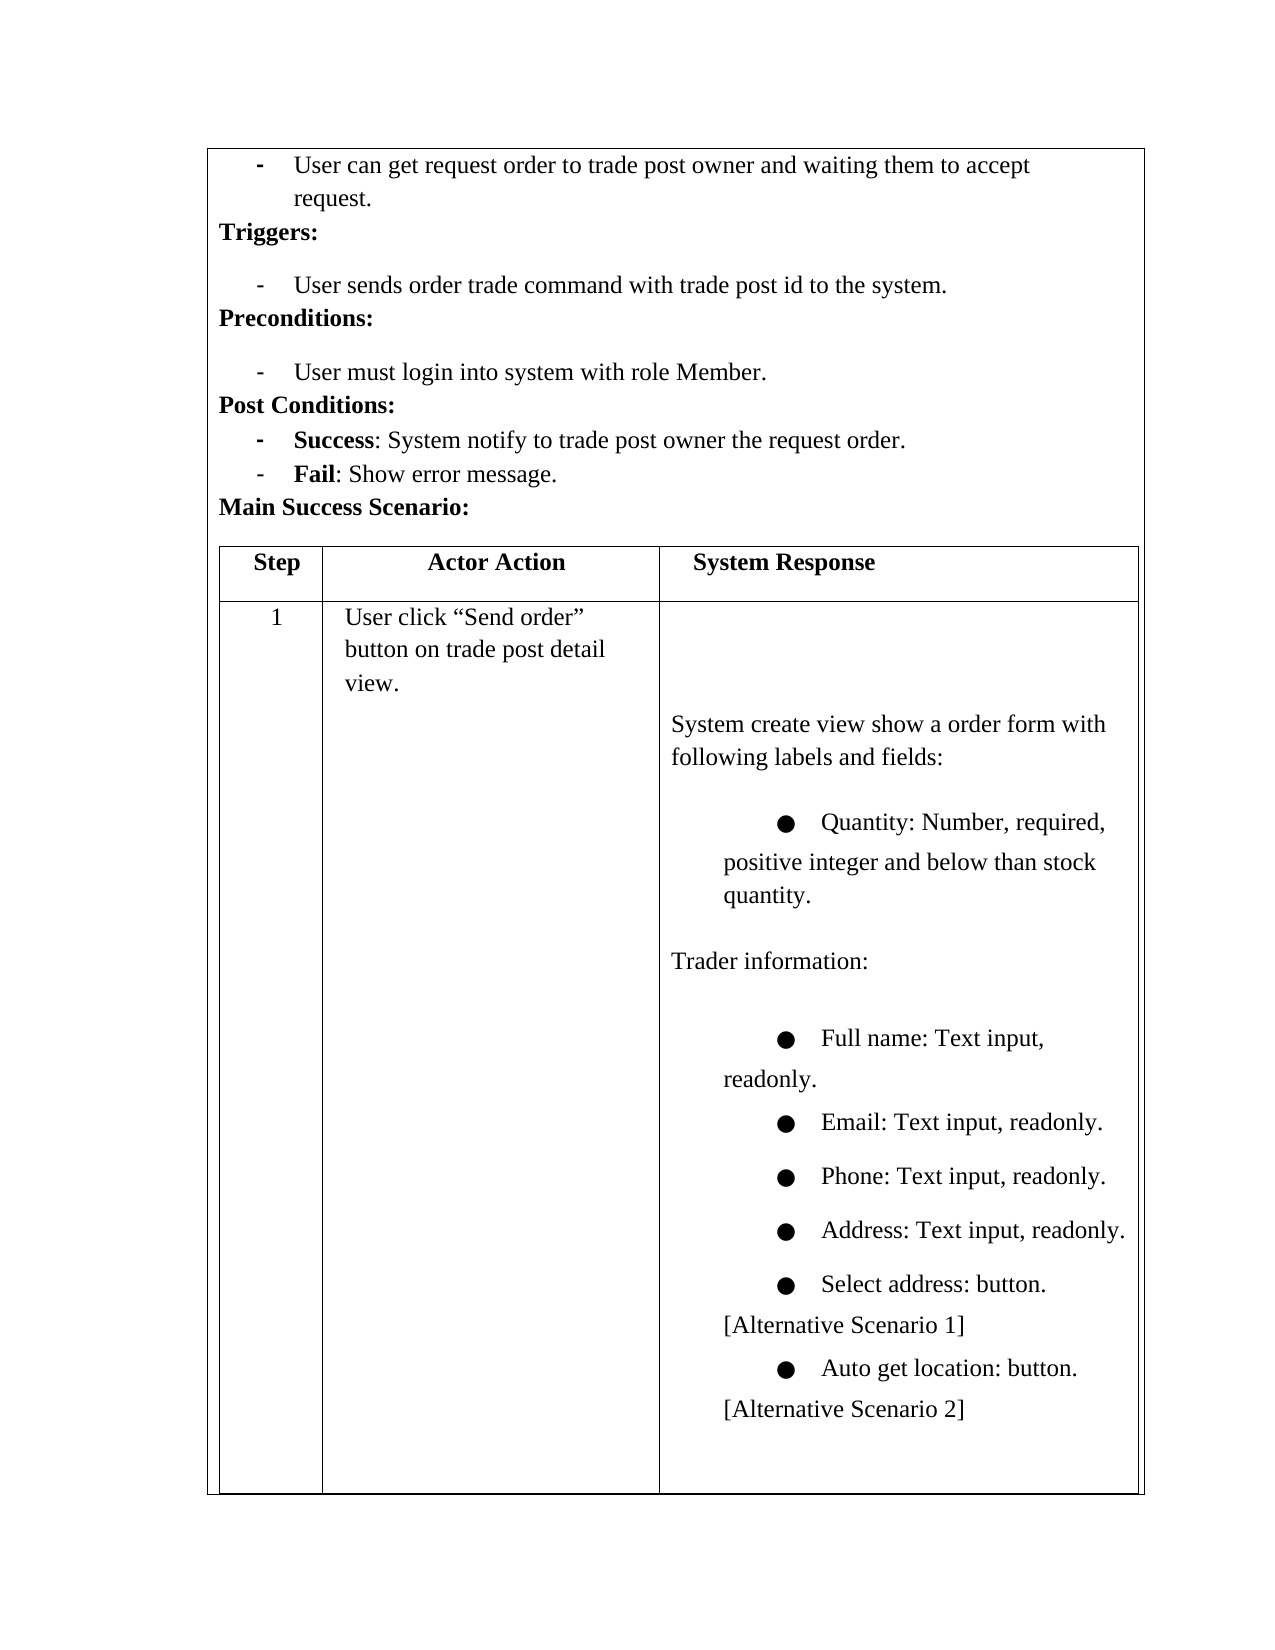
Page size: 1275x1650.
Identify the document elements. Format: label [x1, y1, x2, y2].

table_cell [208, 149, 1144, 1494]
